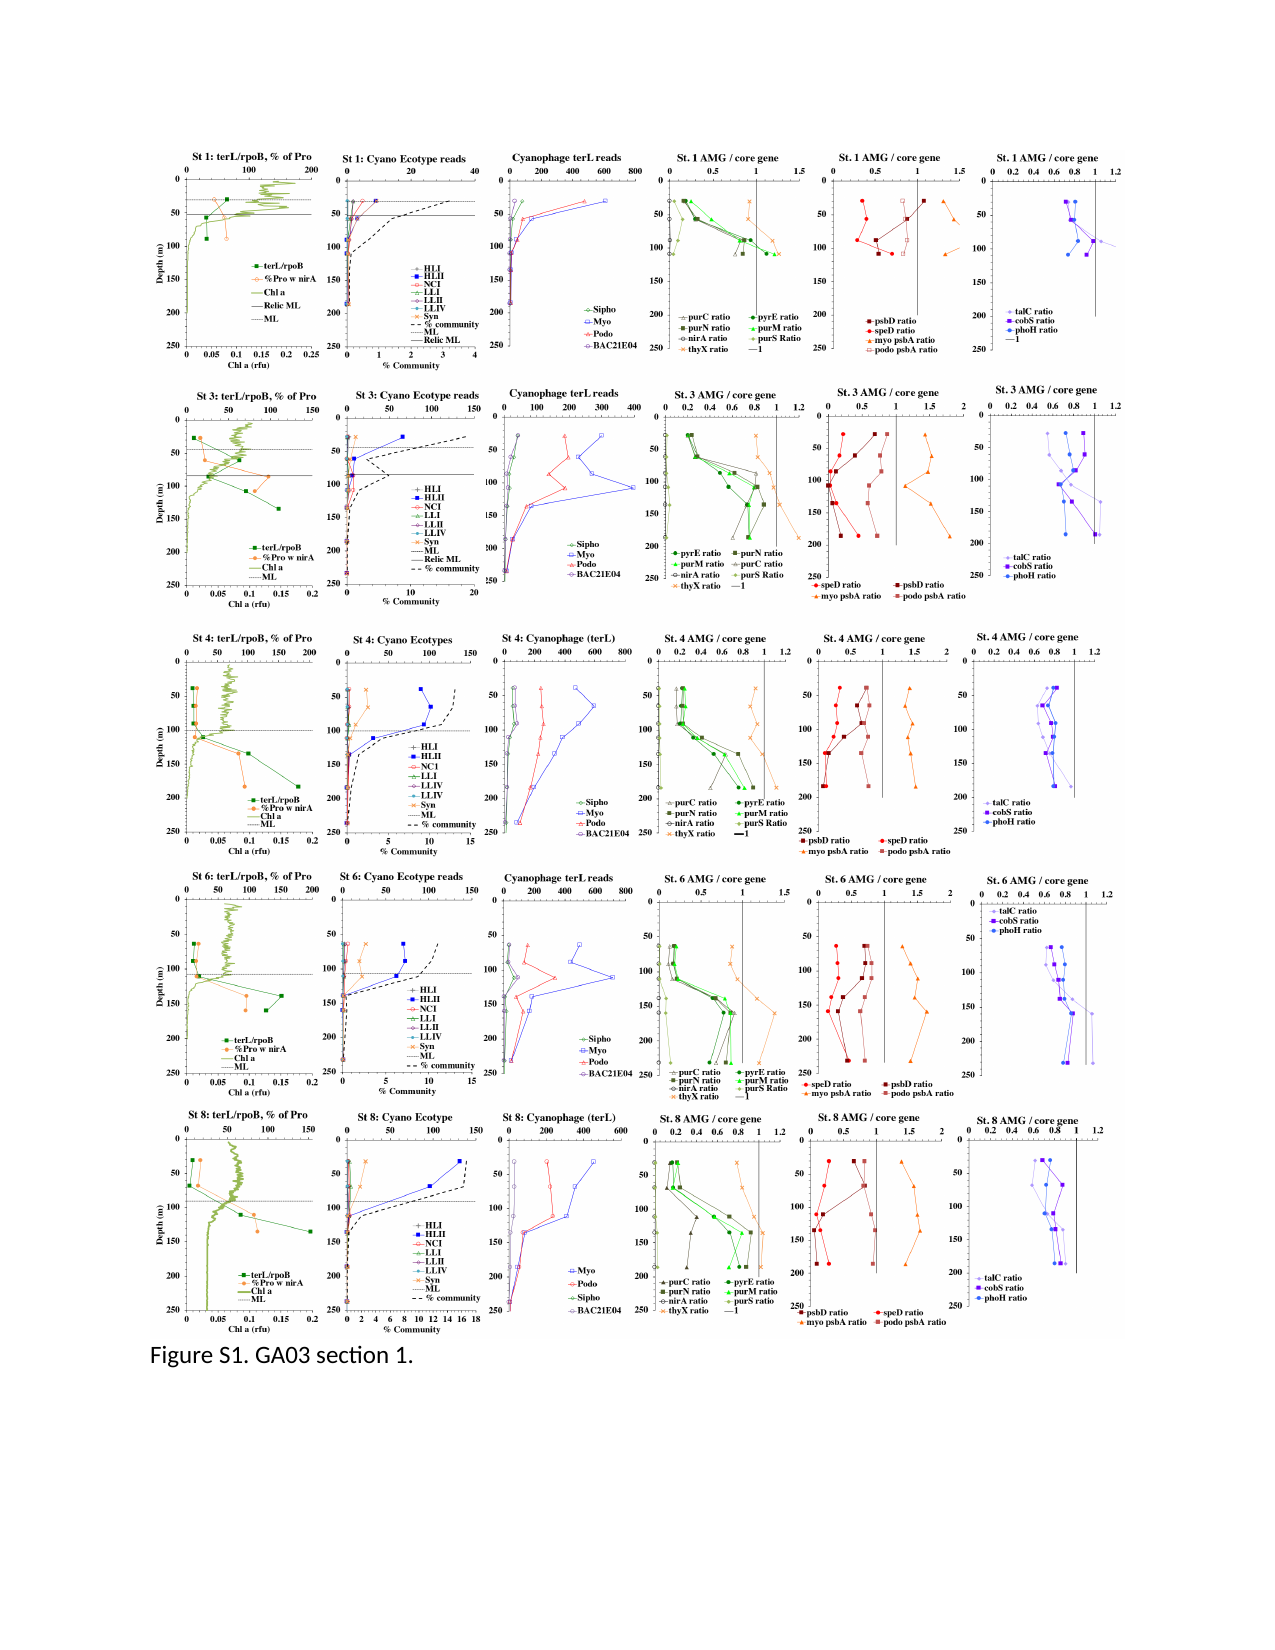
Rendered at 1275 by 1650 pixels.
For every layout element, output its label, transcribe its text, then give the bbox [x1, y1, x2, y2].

text Figure S1. GA03 section 1. [150, 1339, 1125, 1369]
